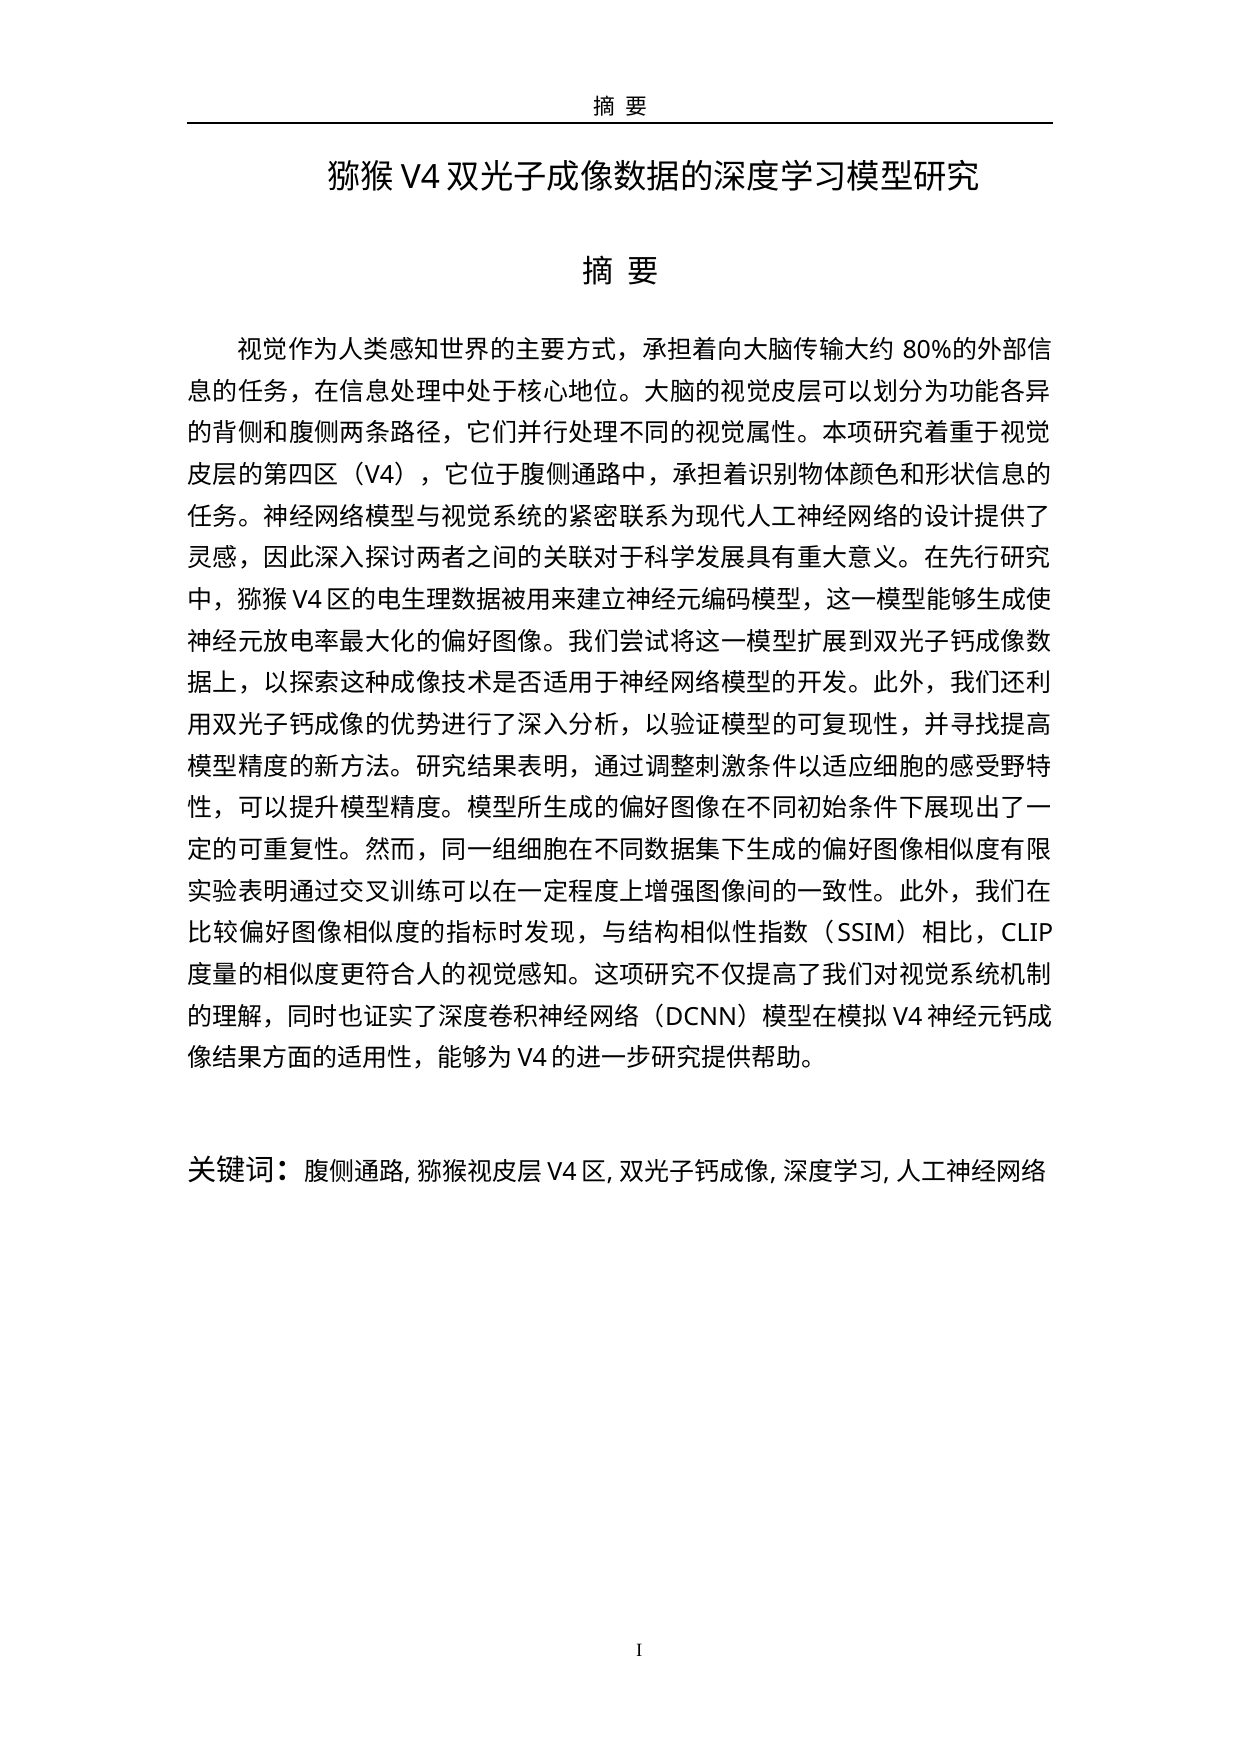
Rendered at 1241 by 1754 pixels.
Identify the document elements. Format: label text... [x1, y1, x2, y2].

text 关键词：腹侧通路, 猕猴视皮层V4区, 双光子钙成像, 深度学习, 人工神经网络 [187, 1147, 1053, 1189]
text 猕猴V4双光子成像数据的深度学习模型研究 [187, 150, 1053, 198]
text 视觉作为人类感知世界的主要方式，承担着向大脑传输大约80%的外部信息的任务，在信息处理中处于核心地位。大脑的视觉皮层可以划分为功能各异的背侧和腹侧两条路径，它们并行处理不同的视觉属性。本项研究着重于视觉皮层的第四区（V4），它位于腹侧通路中，承担着识别物体颜色和形状信息的任务。神经网络模型与视觉系统的紧密联系为现代人工神经网络的设计提供了灵感，因此深入探讨两者之间的关联对于科学发展具有重大意义。在先行研究中，猕猴V4区的电生理数据被用来建立神经元编码模型，这一模型能够生成使神经元放电率最大化的偏好图像。我们尝试将这一模型扩展到双光子钙成像数据上，以探索这种成像技术是否适用于神经网络模型的开发。此外，我们还利用双光子钙成像的优势进行了深入分析，以验证模型的可复现性，并寻找提高模型精度的新方法。研究结果表明，通过调整刺激条件以适应细胞的感受野特性，可以提升模型精度。模型所生成的偏好图像在不同初始条件下展现出了一定的可重复性。然而，同一组细胞在不同数据集下生成的偏好图像相似度有限，实验表明通过交叉训练可以在一定程度上增强图像间的一致性。此外，我们在比较偏好图像相似度的指标时发现，与结构相似性指数（SSIM）相比，CLIP度量的相似度更符合人的视觉感知。这项研究不仅提高了我们对视觉系统机制的理解，同时也证实了深度卷积神经网络（DCNN）模型在模拟V4神经元钙成像结果方面的适用性，能够为V4的进一步研究提供帮助。 [187, 325, 1053, 1075]
text 摘 要 [187, 246, 1053, 292]
